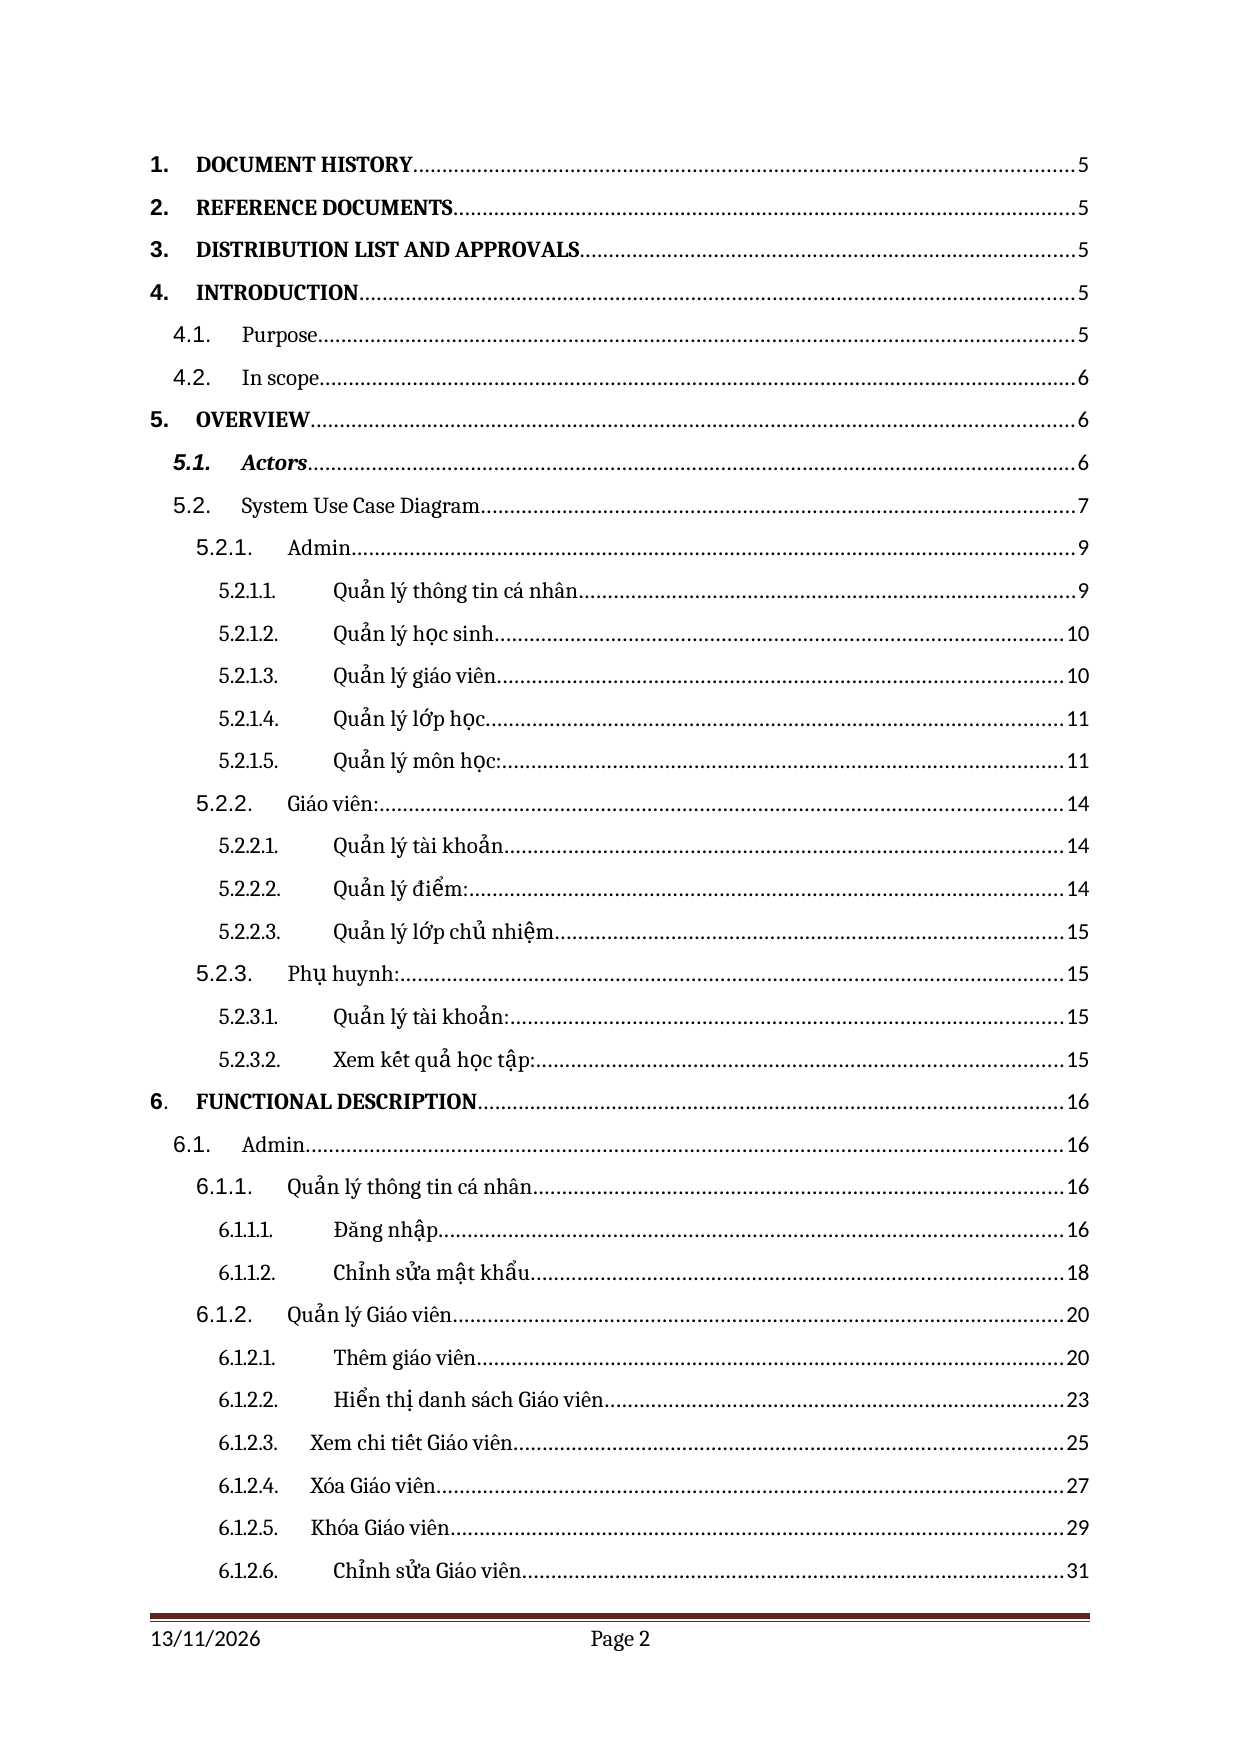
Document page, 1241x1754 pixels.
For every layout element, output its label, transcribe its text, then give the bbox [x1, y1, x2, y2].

text 6.1.2.4. Xóa Giáo viên 27 [219, 1471, 1090, 1499]
text 5.2.3.2. Xem kết quả học tập: 15 [219, 1045, 1090, 1073]
text 6.1.2. Quản lý Giáo viên 20 [196, 1300, 1090, 1328]
text 4.1. Purpose 5 [173, 320, 1090, 348]
text 5.2.3. Phụ huynh: 15 [196, 959, 1090, 987]
text 5.2.2.3. Quản lý lớp chủ nhiệm 15 [219, 917, 1090, 945]
text 5.2.1.3. Quản lý giáo viên 10 [219, 661, 1090, 689]
text 6.1.1. Quản lý thông tin cá nhân 16 [196, 1172, 1090, 1201]
text 5. OVERVIEW 6 [150, 406, 1090, 434]
text 5.2.2.1. Quản lý tài khoản 14 [219, 832, 1090, 860]
text 6.1.1.1. Đăng nhập 16 [219, 1215, 1090, 1243]
text 5.2.1. Admin 9 [196, 533, 1090, 561]
text 4.2. In scope 6 [173, 363, 1090, 391]
text 5.2.2. Giáo viên: 14 [196, 789, 1090, 817]
text 5.2.1.4. Quản lý lớp học 11 [219, 704, 1090, 732]
text 6. FUNCTIONAL DESCRIPTION 16 [150, 1087, 1090, 1115]
text 2. REFERENCE DOCUMENTS 5 [150, 193, 1090, 221]
text 4. INTRODUCTION 5 [150, 278, 1090, 306]
text 5.2.3.1. Quản lý tài khoản: 15 [219, 1002, 1090, 1030]
text 6.1. Admin 16 [173, 1130, 1090, 1158]
text 1. DOCUMENT HISTORY 5 [150, 150, 1090, 178]
text 6.1.2.2. Hiển thị danh sách Giáo viên 23 [219, 1386, 1090, 1413]
text 5.2.1.1. Quản lý thông tin cá nhân 9 [219, 576, 1090, 604]
text 5.2.1.2. Quản lý học sinh 10 [219, 619, 1090, 647]
text 6.1.2.1. Thêm giáo viên 20 [219, 1343, 1090, 1371]
text 3. DISTRIBUTION LIST AND APPROVALS 5 [150, 235, 1090, 263]
text 5.2.1.5. Quản lý môn học: 11 [219, 746, 1090, 774]
text 5.2. System Use Case Diagram 7 [173, 491, 1090, 519]
text 5.2.2.2. Quản lý điểm: 14 [219, 874, 1090, 902]
text 6.1.2.6. Chỉnh sửa Giáo viên 31 [219, 1556, 1090, 1584]
text 5.1. Actors 6 [173, 448, 1090, 476]
text 6.1.1.2. Chỉnh sửa mật khẩu 18 [219, 1258, 1090, 1286]
text 6.1.2.3. Xem chi tiết Giáo viên 25 [219, 1428, 1090, 1456]
text 6.1.2.5. Khóa Giáo viên 29 [219, 1513, 1090, 1541]
